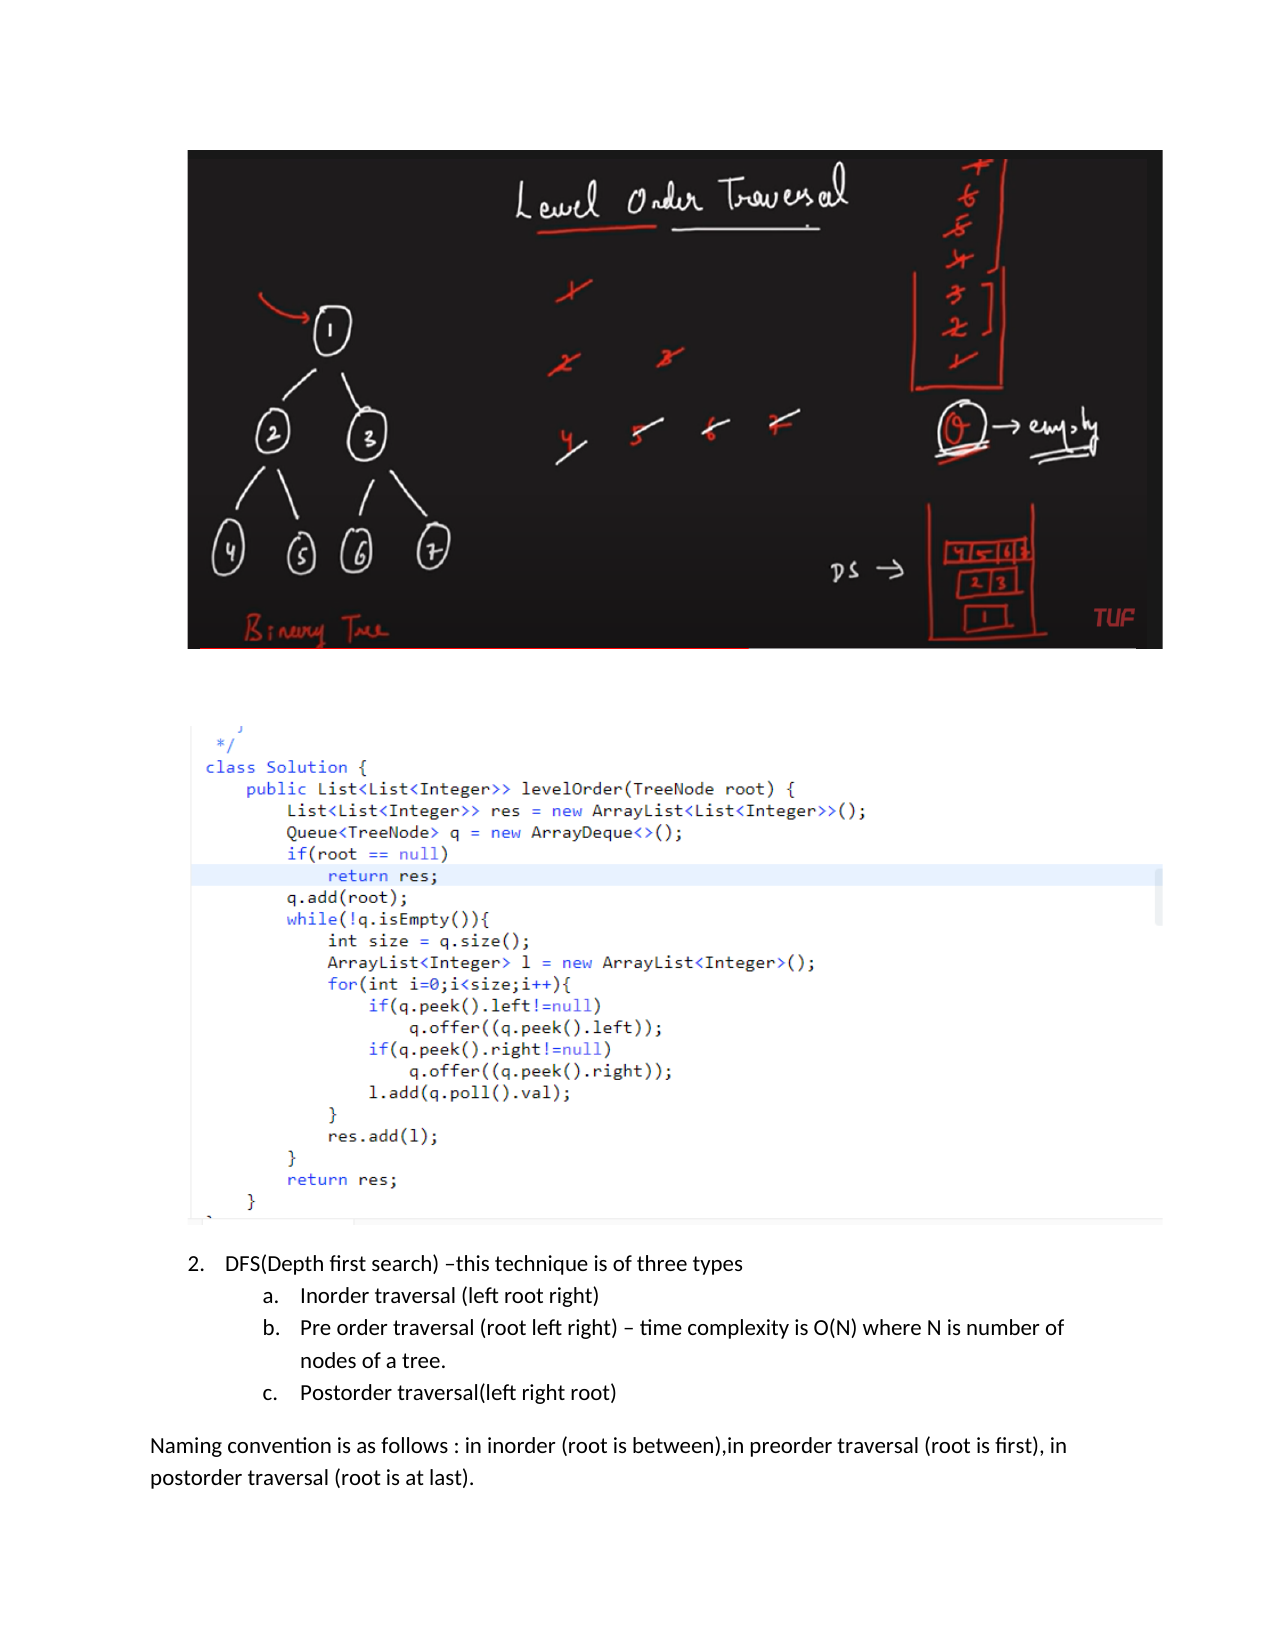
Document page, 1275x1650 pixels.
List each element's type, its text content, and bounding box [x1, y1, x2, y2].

list Postorder traversal(left right root) [262, 1378, 1125, 1406]
picture [187, 726, 1163, 1225]
list Pre order traversal (root left right) – time complexity is O(N) where N is number of nodes of a tree. [262, 1313, 1125, 1374]
list DFS(Depth first search) –this technique is of three types [187, 1249, 1125, 1277]
picture [187, 150, 1163, 649]
list Inorder traversal (left root right) [262, 1281, 1125, 1309]
text Naming convention is as follows : in inorder (root is between),in preorder traversal (root is first), in postorder traversal (root is at last). [150, 1431, 1125, 1491]
